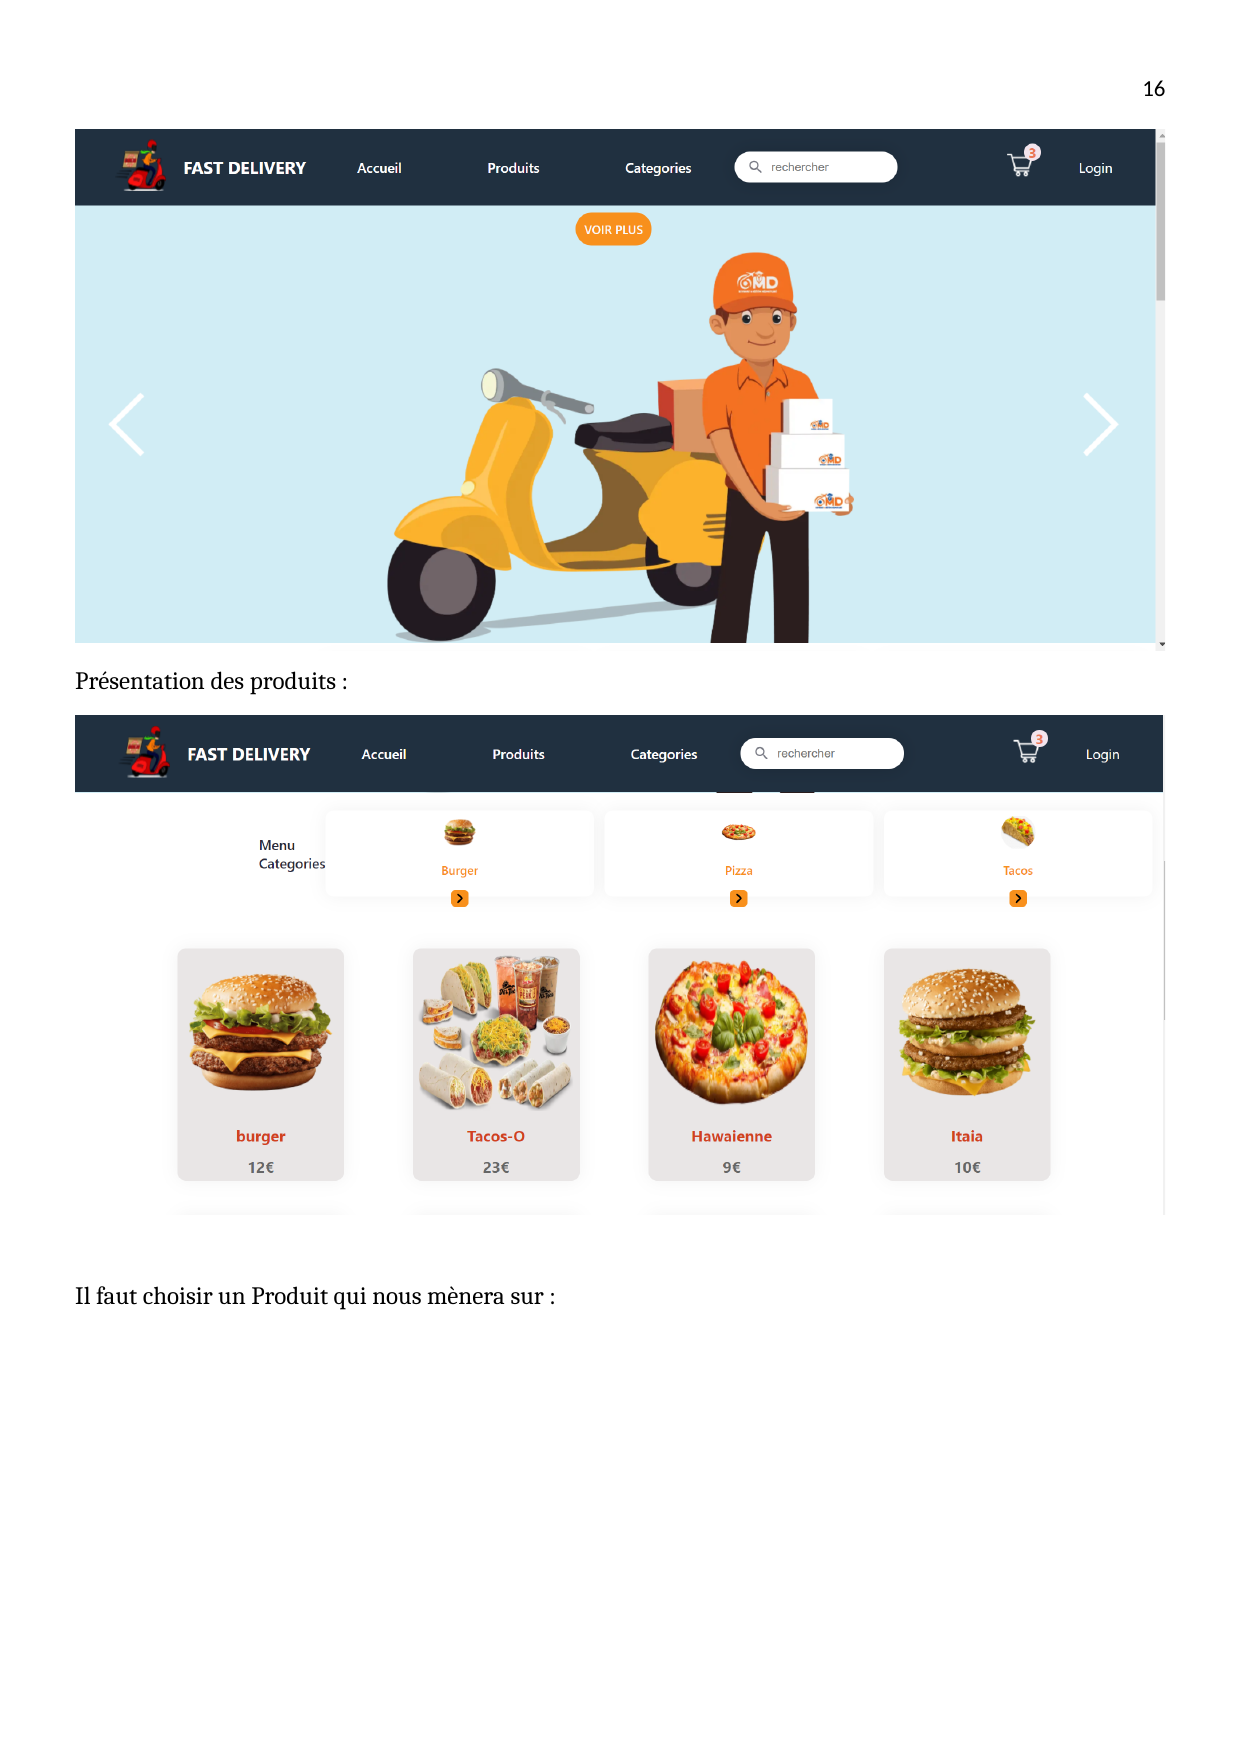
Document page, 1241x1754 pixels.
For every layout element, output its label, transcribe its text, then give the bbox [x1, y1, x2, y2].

text Il faut choisir un Produit qui nous mènera sur : [75, 1282, 1165, 1310]
text Présentation des produits : [75, 667, 1165, 696]
picture [75, 129, 1166, 651]
picture [75, 715, 1166, 1215]
